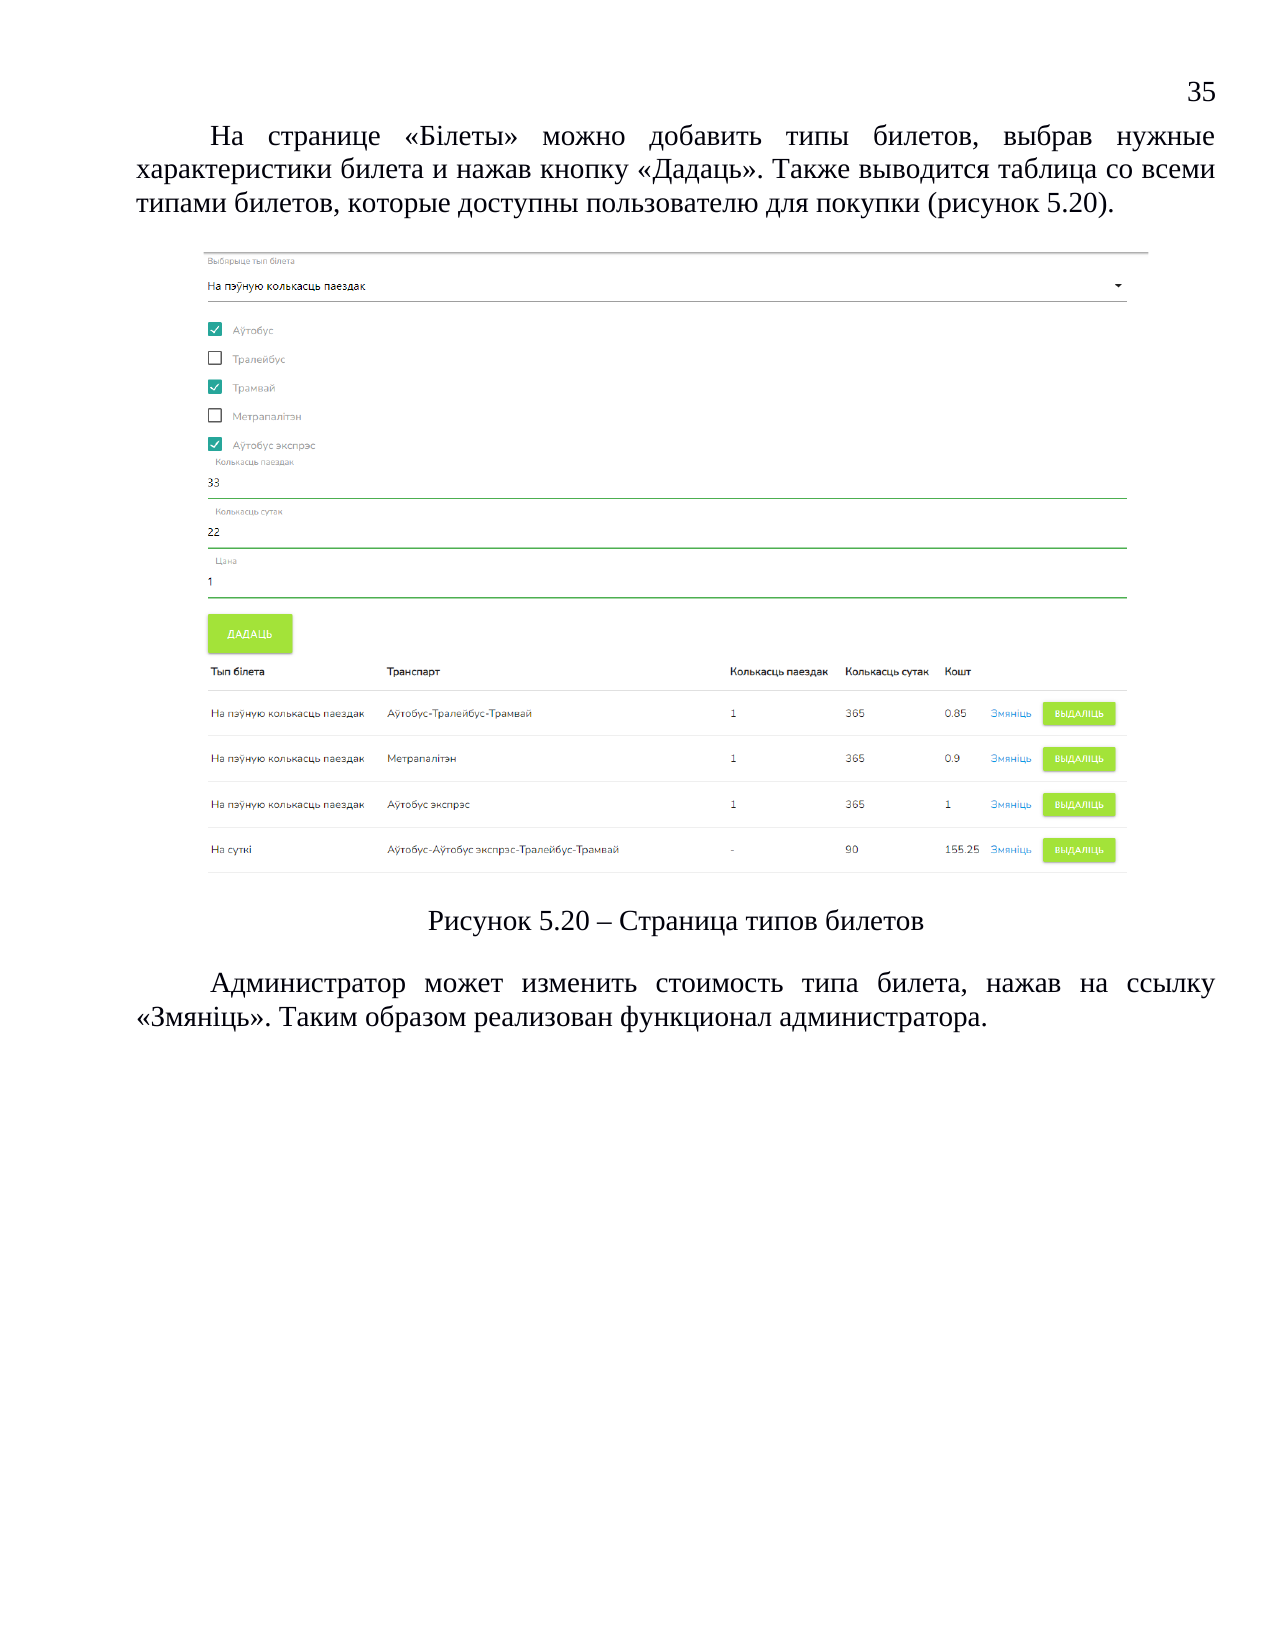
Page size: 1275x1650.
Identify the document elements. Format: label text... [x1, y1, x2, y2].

picture [203, 252, 1149, 878]
text Администратор может изменить стоимость типа билета, нажав на ссылку «Змяніць». Таким образом реализован функционал администратора. [136, 966, 1216, 1033]
text Рисунок 5.20 – Страница типов билетов [136, 903, 1216, 936]
text На странице «Білеты» можно добавить типы билетов, выбрав нужные характеристики билета и нажав кнопку «Дадаць». Также выводится таблица со всеми типами билетов, которые доступны пользователю для покупки (рисунок 5.20). [136, 118, 1216, 219]
